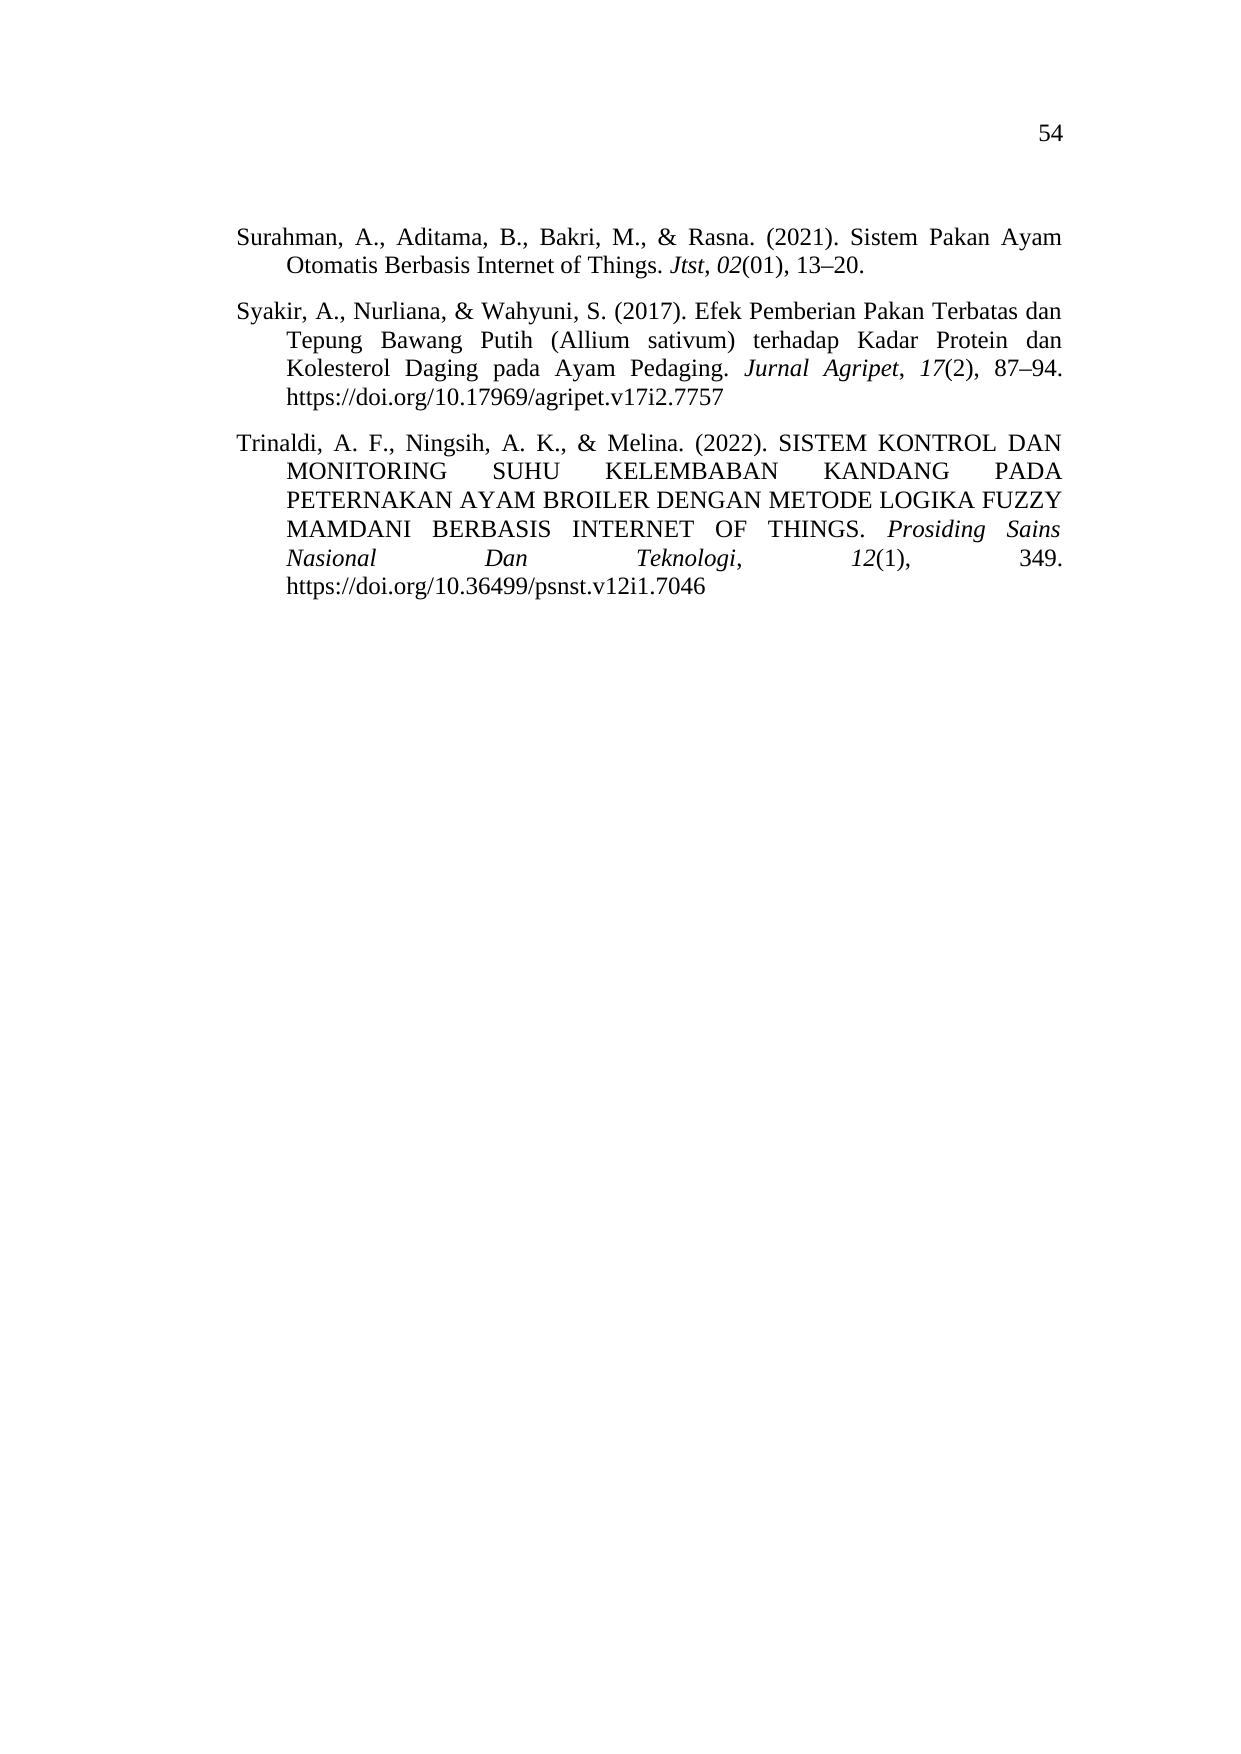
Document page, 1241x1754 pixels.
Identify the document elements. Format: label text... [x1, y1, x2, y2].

text Trinaldi, A. F., Ningsih, A. K., & Melina. (2022). SISTEM KONTROL DAN MONITORING SUHU KELEMBABAN KANDANG PADA PETERNAKAN AYAM BROILER DENGAN METODE LOGIKA FUZZY MAMDANI BERBASIS INTERNET OF THINGS. Prosiding Sains Nasional Dan Teknologi, 12(1), 349. https://doi.org/10.36499/psnst.v12i1.7046 [236, 428, 1063, 600]
text Surahman, A., Aditama, B., Bakri, M., & Rasna. (2021). Sistem Pakan Ayam Otomatis Berbasis Internet of Things. Jtst, 02(01), 13–20. [236, 222, 1063, 279]
text Syakir, A., Nurliana, & Wahyuni, S. (2017). Efek Pemberian Pakan Terbatas dan Tepung Bawang Putih (Allium sativum) terhadap Kadar Protein dan Kolesterol Daging pada Ayam Pedaging. Jurnal Agripet, 17(2), 87–94. https://doi.org/10.17969/agripet.v17i2.7757 [236, 296, 1063, 411]
